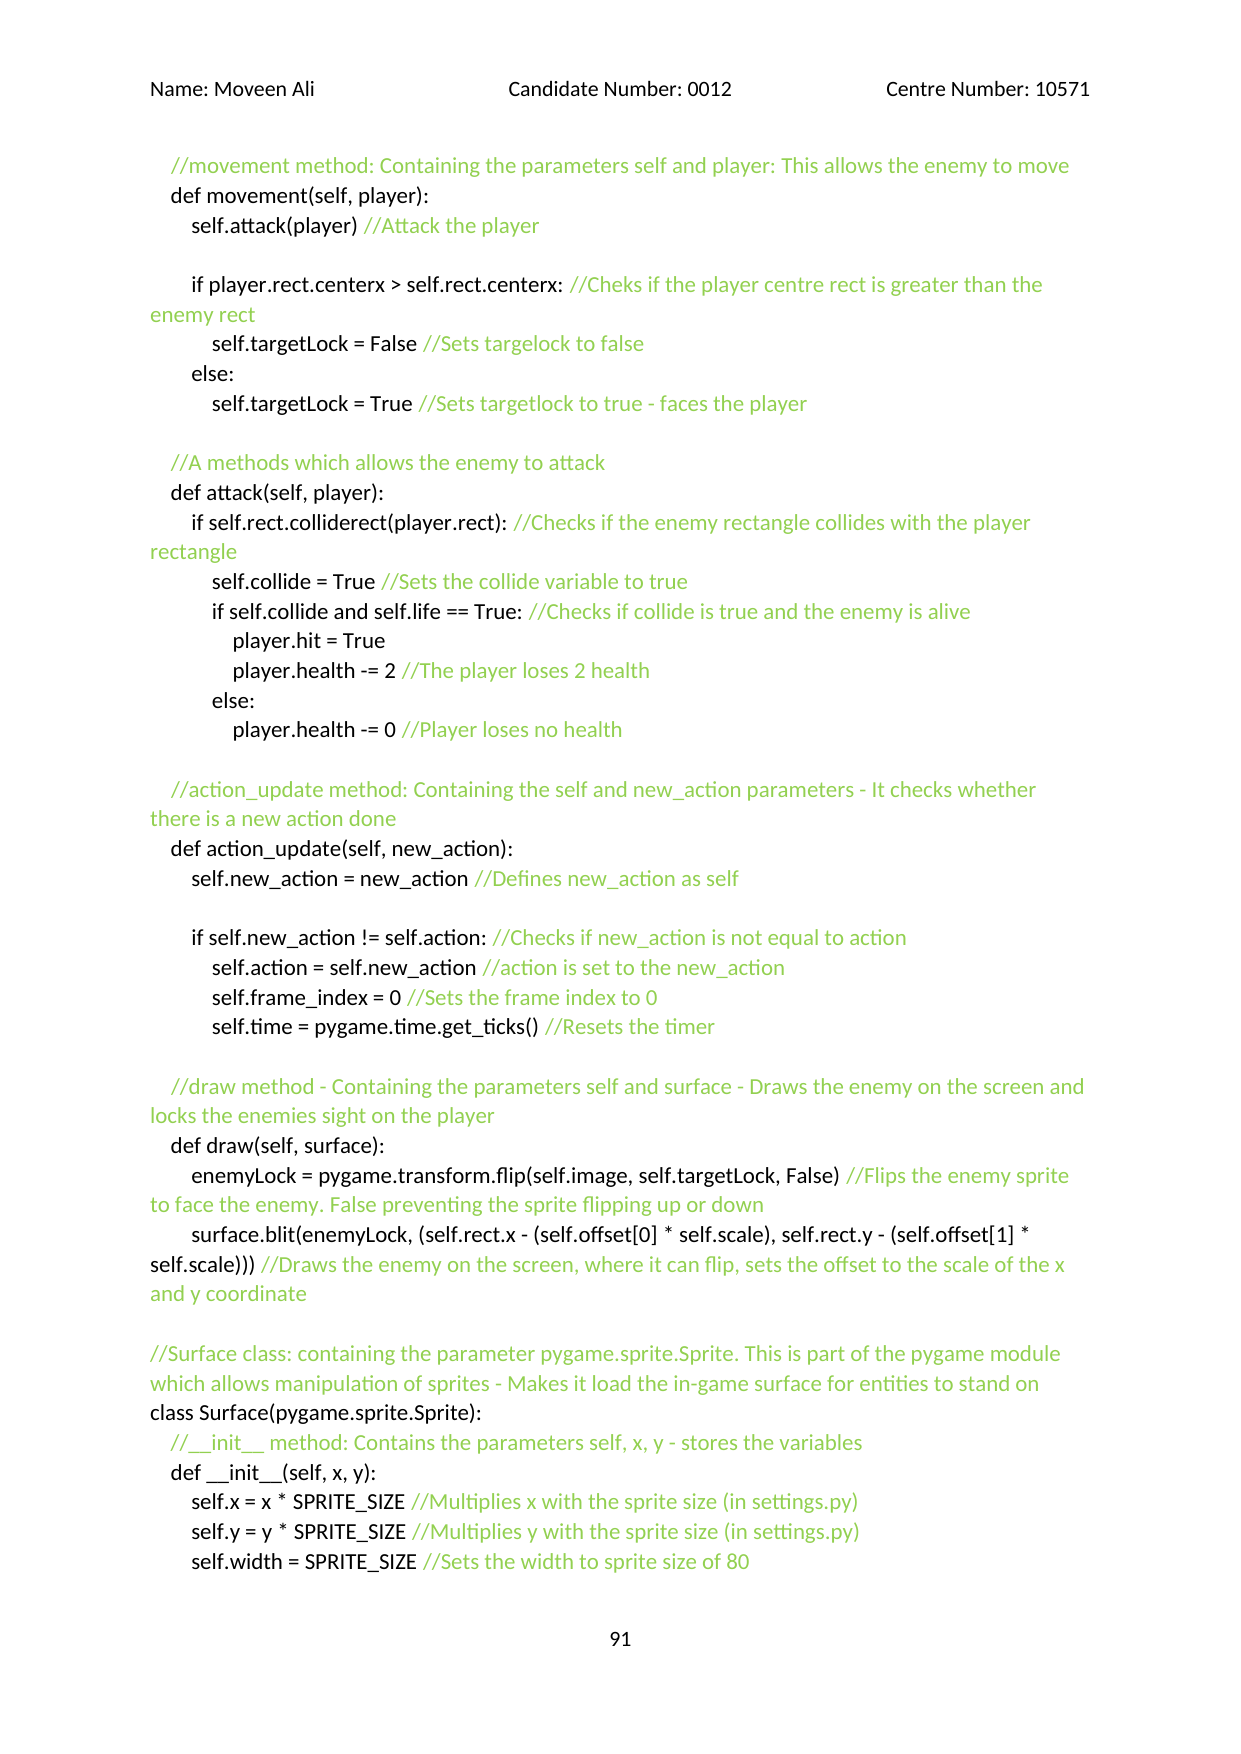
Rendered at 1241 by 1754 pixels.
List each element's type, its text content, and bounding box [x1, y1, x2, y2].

text self.x = x * SPRITE_SIZE //Multiplies x with the sprite size (in settings.py) [150, 1486, 1090, 1516]
text if self.rect.colliderect(player.rect): //Checks if the enemy rectangle collides with the player rectangle [150, 506, 1090, 566]
text class Surface(pygame.sprite.Sprite): [150, 1397, 1090, 1427]
text //movement method: Containing the parameters self and player: This allows the enemy to move [150, 150, 1090, 180]
text def action_update(self, new_action): [150, 833, 1090, 862]
text if self.collide and self.life == True: //Checks if collide is true and the enemy is alive [150, 595, 1090, 625]
text self.targetLock = True //Sets targetlock to true - faces the player [150, 387, 1090, 417]
text self.new_action = new_action //Defines new_action as self [150, 862, 1090, 922]
text self.collide = True //Sets the collide variable to true [150, 566, 1090, 595]
text if self.new_action != self.action: //Checks if new_action is not equal to action [150, 922, 1090, 952]
text //draw method - Containing the parameters self and surface - Draws the enemy on the screen and locks the enemies sight on the player [150, 1070, 1090, 1130]
text player.health -= 0 //Player loses no health [150, 714, 1090, 744]
text //A methods which allows the enemy to attack [150, 447, 1090, 477]
text //action_update method: Containing the self and new_action parameters - It checks whether there is a new action done [150, 773, 1090, 833]
text self.frame_index = 0 //Sets the frame index to 0 [150, 981, 1090, 1011]
text def attack(self, player): [150, 477, 1090, 506]
text enemyLock = pygame.transform.flip(self.image, self.targetLock, False) //Flips the enemy sprite to face the enemy. False preventing the sprite flipping up or down [150, 1159, 1090, 1219]
text def movement(self, player): [150, 180, 1090, 209]
text player.health -= 2 //The player loses 2 health [150, 655, 1090, 684]
text if player.rect.centerx > self.rect.centerx: //Cheks if the player centre rect is greater than the enemy rect [150, 269, 1090, 328]
text else: [150, 358, 1090, 387]
text self.y = y * SPRITE_SIZE //Multiplies y with the sprite size (in settings.py) [150, 1516, 1090, 1545]
text def draw(self, surface): [150, 1130, 1090, 1159]
text //__init__ method: Contains the parameters self, x, y - stores the variables [150, 1427, 1090, 1456]
text else: [150, 684, 1090, 714]
text player.hit = True [150, 625, 1090, 655]
text def __init__(self, x, y): [150, 1456, 1090, 1486]
text self.time = pygame.time.get_ticks() //Resets the timer [150, 1011, 1090, 1041]
text self.targetLock = False //Sets targelock to false [150, 328, 1090, 358]
text self.action = self.new_action //action is set to the new_action [150, 952, 1090, 981]
text self.width = SPRITE_SIZE //Sets the width to sprite size of 80 [150, 1545, 1090, 1575]
text surface.blit(enemyLock, (self.rect.x - (self.offset[0] * self.scale), self.rect.y - (self.offset[1] * self.scale))) //Draws the enemy on the screen, where it can flip, sets the offset to the scale of the x and y coordinate [150, 1219, 1090, 1337]
text self.attack(player) //Attack the player [150, 209, 1090, 269]
text //Surface class: containing the parameter pygame.sprite.Sprite. This is part of the pygame module which allows manipulation of sprites - Makes it load the in-game surface for entities to stand on [150, 1337, 1090, 1397]
